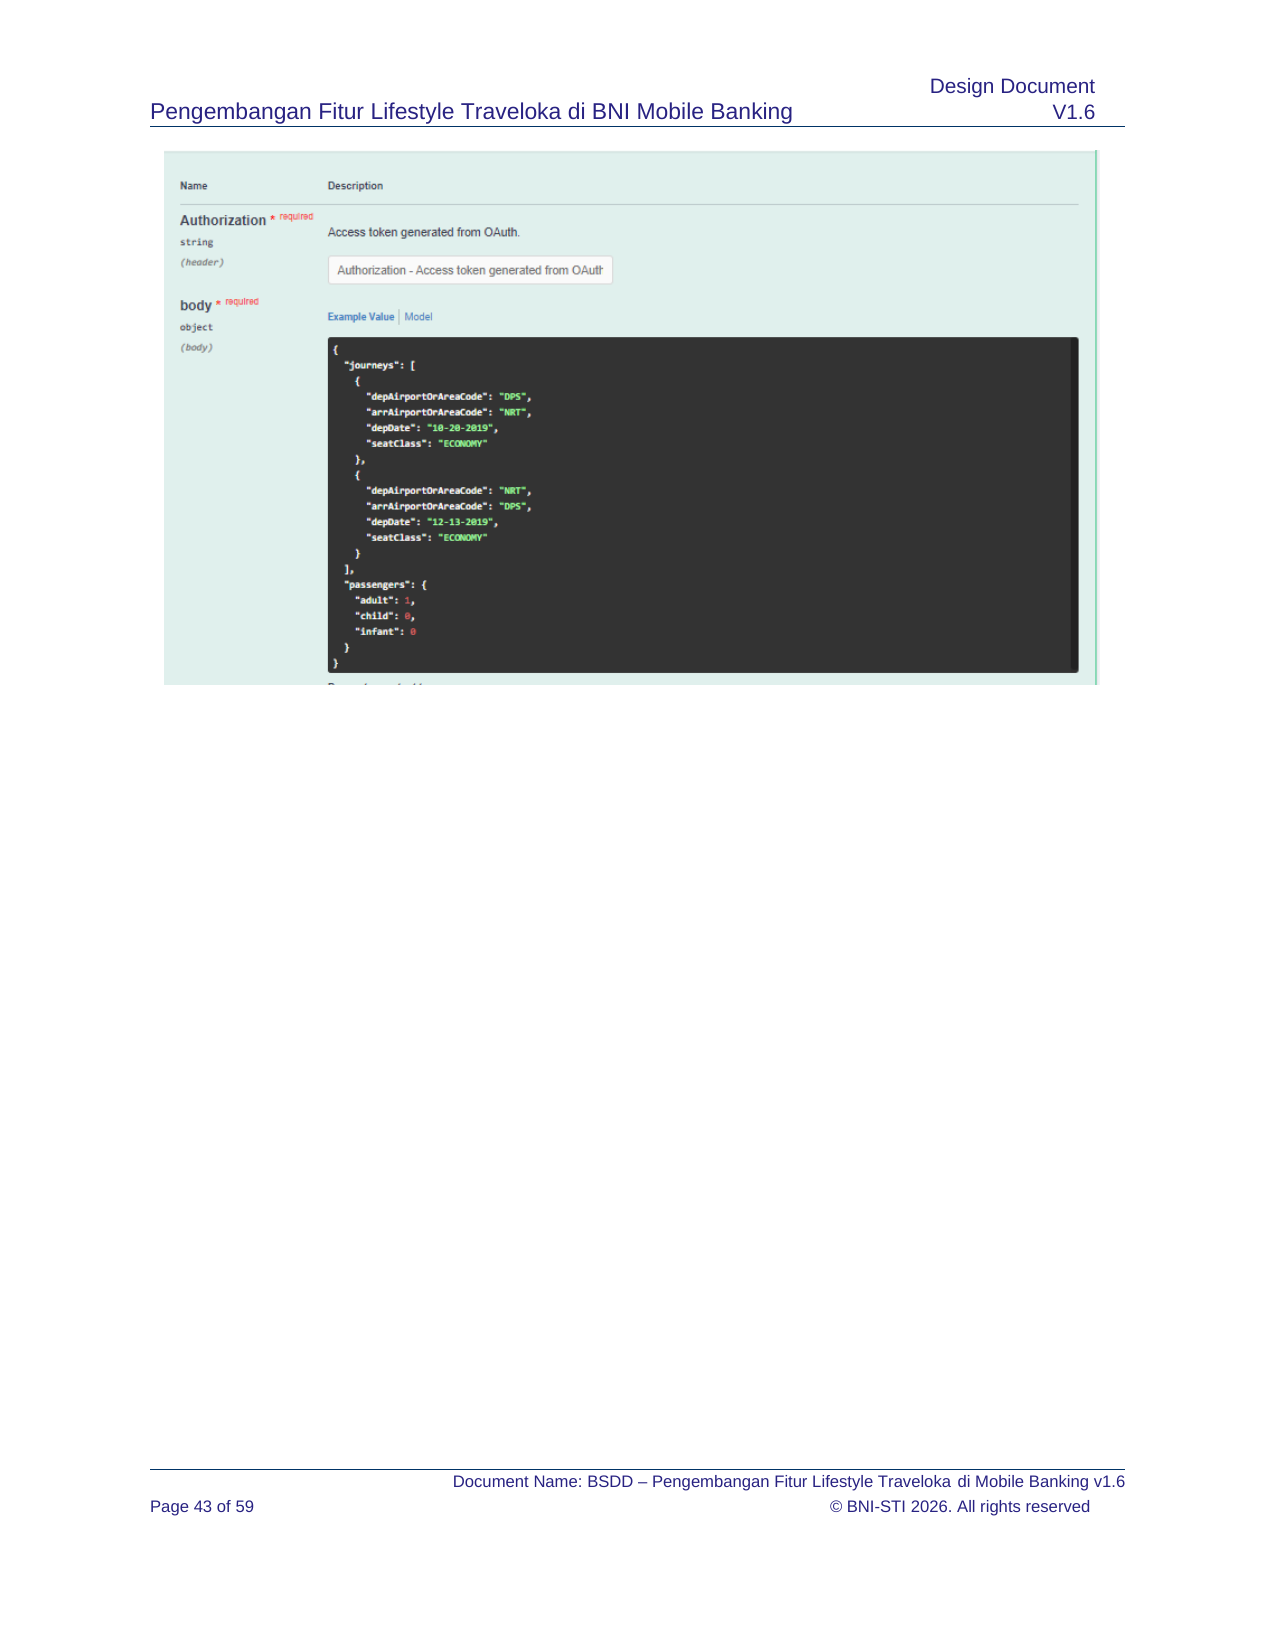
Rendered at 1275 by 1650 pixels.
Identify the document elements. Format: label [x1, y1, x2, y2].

picture [164, 150, 1100, 685]
